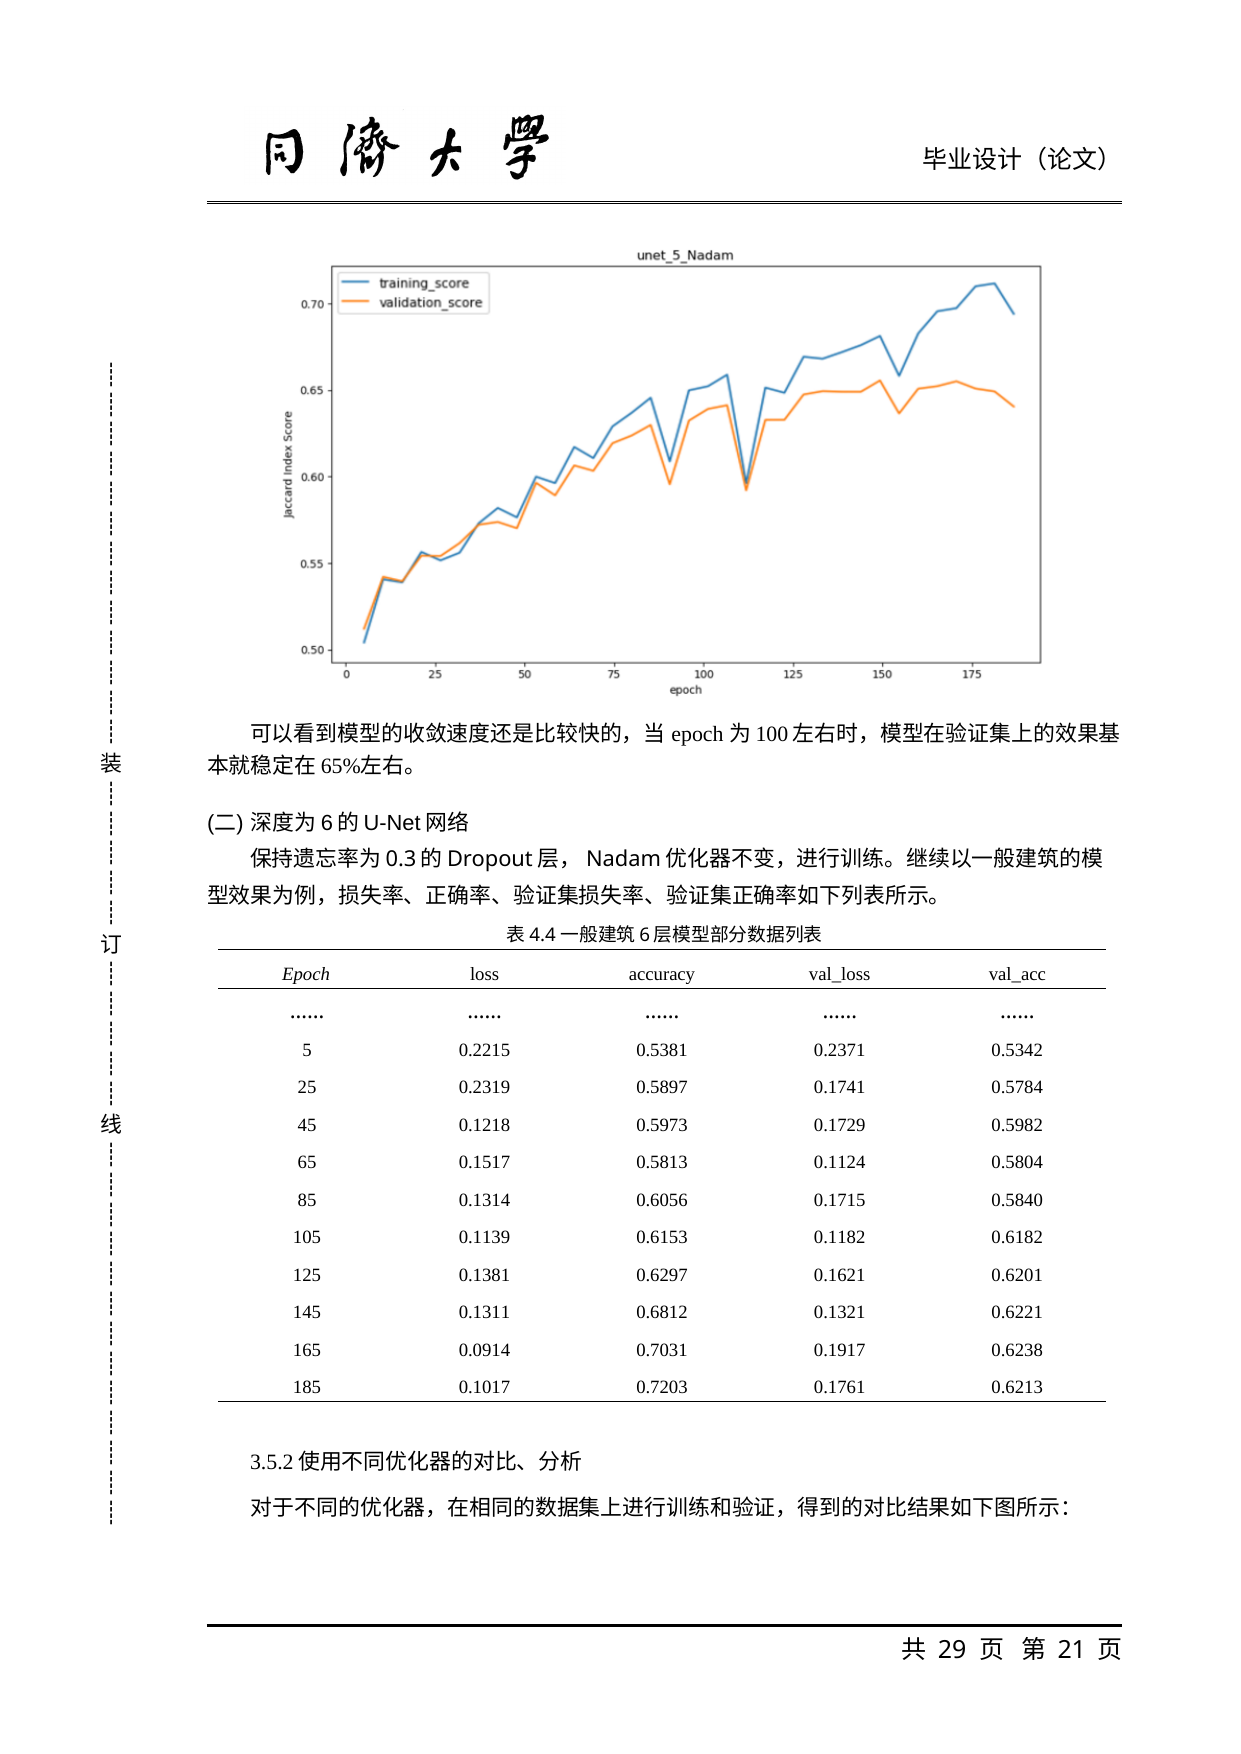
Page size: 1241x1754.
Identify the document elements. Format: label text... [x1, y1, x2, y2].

text 对于不同的优化器，在相同的数据集上进行训练和验证，得到的对比结果如下图所示： [251, 1490, 1122, 1521]
table_cell 0.5973 [573, 1101, 751, 1138]
table_cell 0.5813 [573, 1139, 751, 1176]
table_header val_loss [751, 950, 928, 987]
table_cell 0.5982 [928, 1101, 1106, 1138]
list 深度为6的U-Net网络 [207, 805, 1122, 836]
table_cell 165 [218, 1326, 395, 1363]
text 表4.4 一般建筑6层模型部分数据列表 [207, 911, 1122, 949]
table_cell 0.6153 [573, 1214, 751, 1251]
table_header val_acc [928, 950, 1106, 987]
table_cell 125 [218, 1251, 395, 1288]
text 保持遗忘率为0.3的Dropout层， Nadam优化器不变，进行训练。继续以一般建筑的模型效果为例，损失率、正确率、验证集损失率、验证集正确率如下列表所示。 [207, 836, 1122, 911]
table_cell 0.1182 [751, 1214, 928, 1251]
table_cell 0.7203 [573, 1364, 751, 1401]
picture [254, 227, 1123, 717]
table_cell 0.6213 [928, 1364, 1106, 1401]
table_cell 0.2319 [395, 1064, 573, 1101]
picture [244, 106, 567, 185]
table_cell 0.1311 [395, 1289, 573, 1326]
table_cell 185 [218, 1364, 395, 1401]
table_cell 0.1621 [751, 1251, 928, 1288]
table_cell 0.5342 [928, 1026, 1106, 1063]
text 可以看到模型的收敛速度还是比较快的，当epoch 为100左右时，模型在验证集上的效果基本就稳定在65%左右。 [207, 716, 1122, 779]
table_cell 0.5840 [928, 1176, 1106, 1213]
table_header loss [395, 950, 573, 987]
table_cell 0.6297 [573, 1251, 751, 1288]
table_cell 0.1321 [751, 1289, 928, 1326]
table_header Epoch [218, 950, 395, 987]
table_cell 0.5784 [928, 1064, 1106, 1101]
table_cell 0.1139 [395, 1214, 573, 1251]
table_cell …… [751, 989, 928, 1026]
table_cell 0.1729 [751, 1101, 928, 1138]
table_cell 0.5381 [573, 1026, 751, 1063]
subtitle 3.5.2使用不同优化器的对比、分析 [207, 1440, 1122, 1477]
table_cell 0.1517 [395, 1139, 573, 1176]
table_cell 0.0914 [395, 1326, 573, 1363]
table_header accuracy [573, 950, 751, 987]
table_cell 0.6201 [928, 1251, 1106, 1288]
table_cell 0.1381 [395, 1251, 573, 1288]
table_cell …… [395, 989, 573, 1026]
table_cell 0.1314 [395, 1176, 573, 1213]
table_cell 0.5804 [928, 1139, 1106, 1176]
table_cell 0.1761 [751, 1364, 928, 1401]
table_cell 0.5897 [573, 1064, 751, 1101]
table_cell 25 [218, 1064, 395, 1101]
table_cell …… [928, 989, 1106, 1026]
table_cell 0.1741 [751, 1064, 928, 1101]
table_cell 0.6238 [928, 1326, 1106, 1363]
table_cell 85 [218, 1176, 395, 1213]
table_cell 5 [218, 1026, 395, 1063]
table_cell 105 [218, 1214, 395, 1251]
table_cell 0.2371 [751, 1026, 928, 1063]
table_cell 65 [218, 1139, 395, 1176]
table_cell 0.6221 [928, 1289, 1106, 1326]
table_cell 0.6056 [573, 1176, 751, 1213]
table_cell 0.1917 [751, 1326, 928, 1363]
table_cell 0.2215 [395, 1026, 573, 1063]
table_cell 0.6182 [928, 1214, 1106, 1251]
table_cell 0.1218 [395, 1101, 573, 1138]
table_cell 0.6812 [573, 1289, 751, 1326]
table_cell 45 [218, 1101, 395, 1138]
table_cell 0.1124 [751, 1139, 928, 1176]
table_cell …… [218, 989, 395, 1026]
table_cell 145 [218, 1289, 395, 1326]
table_cell 0.7031 [573, 1326, 751, 1363]
table_cell 0.1017 [395, 1364, 573, 1401]
table_cell 0.1715 [751, 1176, 928, 1213]
table_cell …… [573, 989, 751, 1026]
